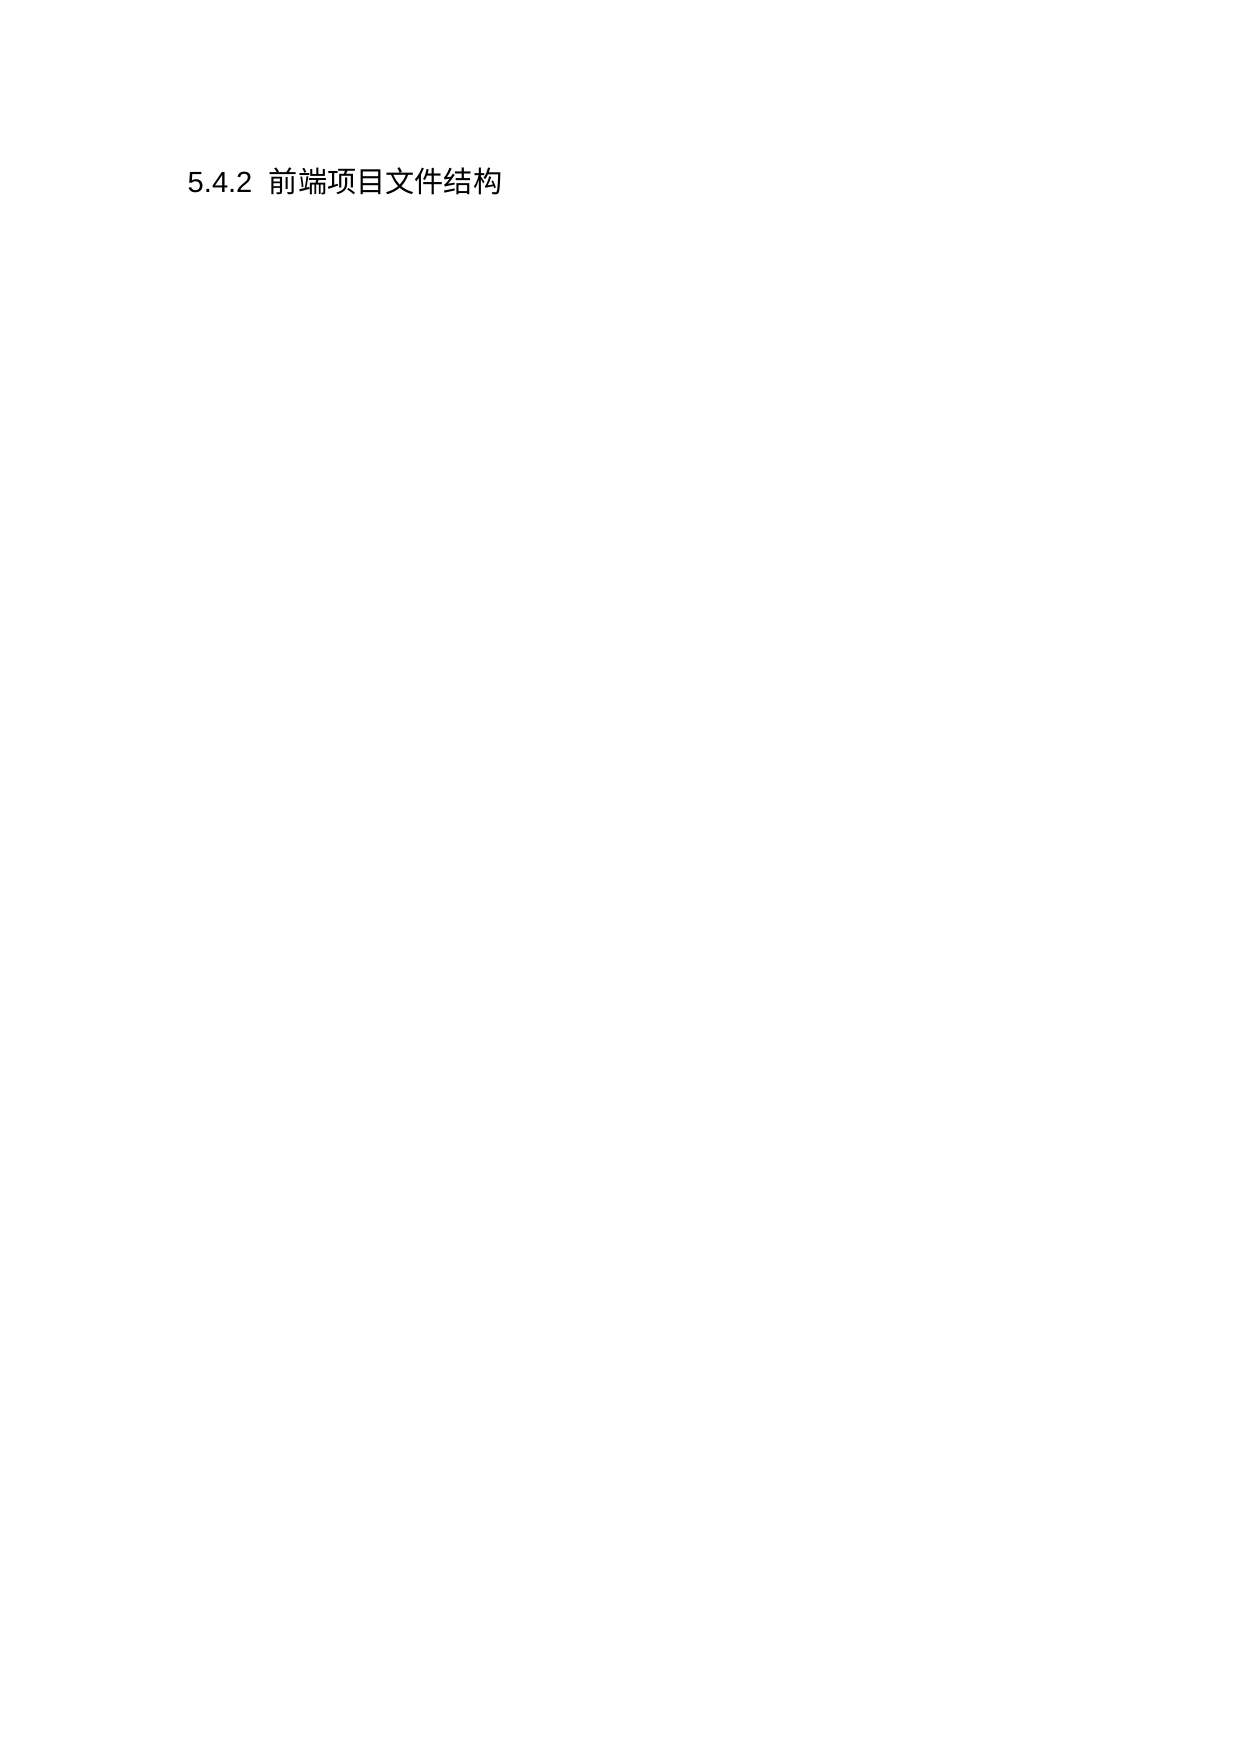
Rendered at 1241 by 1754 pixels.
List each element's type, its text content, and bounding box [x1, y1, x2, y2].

subtitle 前端项目文件结构 [187, 159, 1053, 201]
